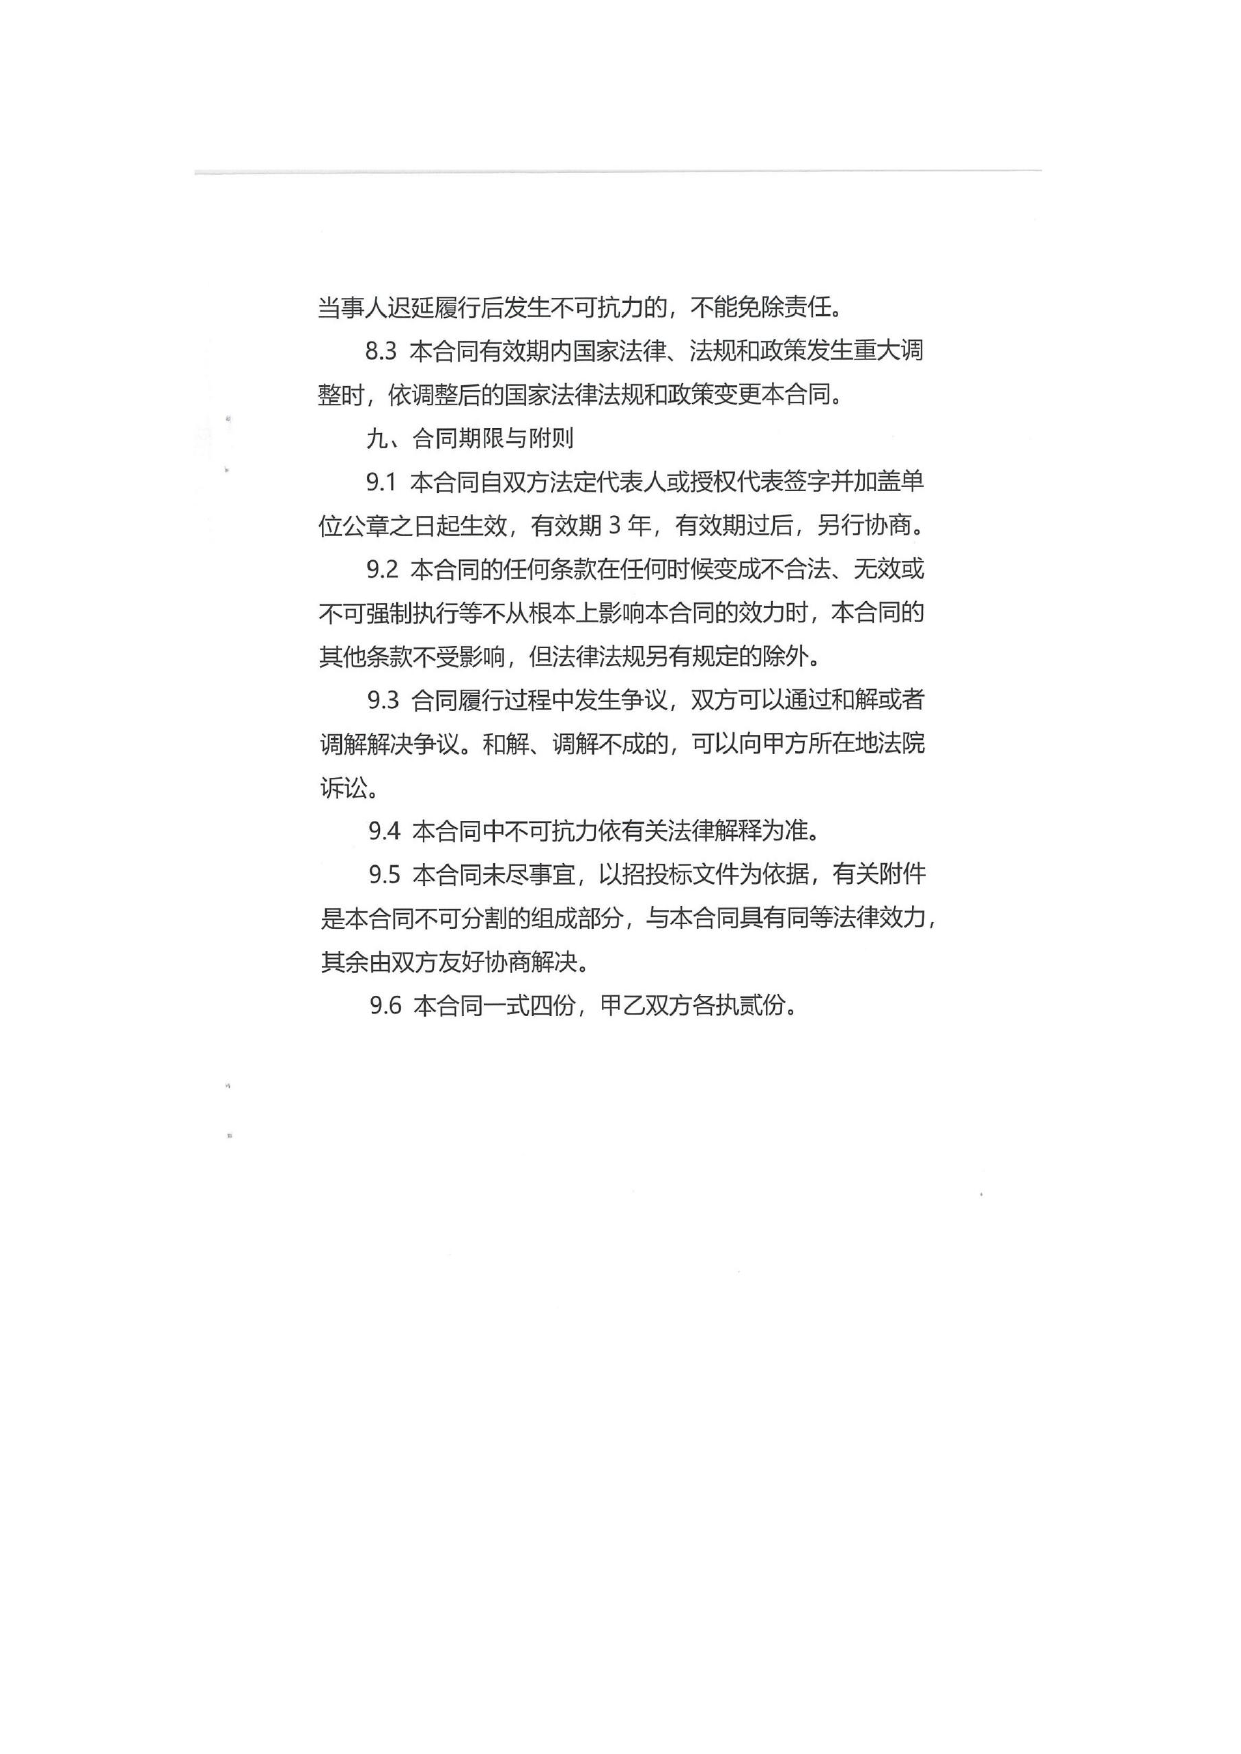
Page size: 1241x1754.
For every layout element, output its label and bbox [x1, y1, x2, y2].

picture [187, 162, 1053, 1386]
